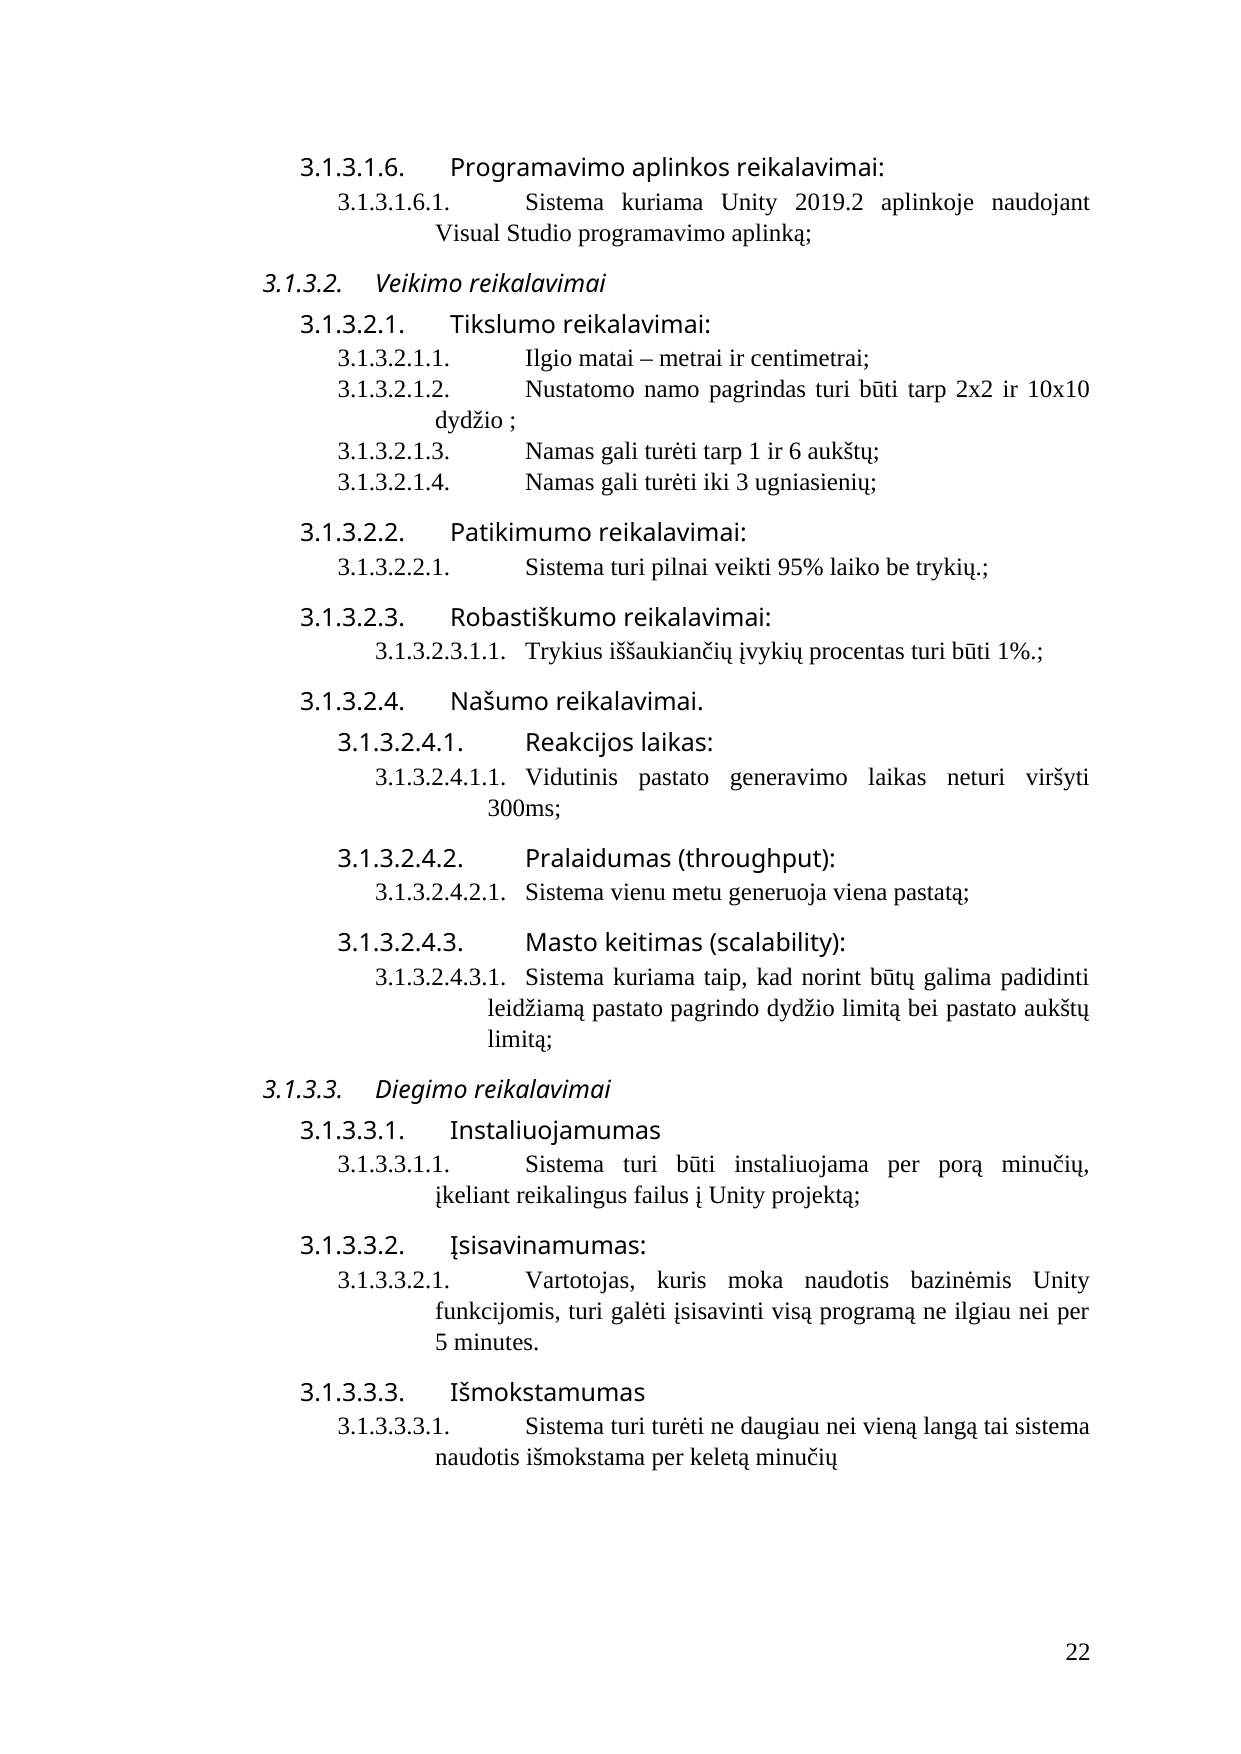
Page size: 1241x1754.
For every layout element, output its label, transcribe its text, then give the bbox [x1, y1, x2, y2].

subtitle Įsisavinamumas: [300, 1228, 1090, 1262]
subtitle Programavimo aplinkos reikalavimai: [300, 150, 1090, 184]
subtitle Masto keitimas (scalability): [337, 925, 1090, 959]
subtitle Patikimumo reikalavimai: [300, 515, 1090, 549]
list Sistema turi būti instaliuojama per porą minučių, įkeliant reikalingus failus į Unity projektą; [337, 1149, 1090, 1209]
subtitle Išmokstamumas [300, 1374, 1090, 1409]
subtitle Diegimo reikalavimai [262, 1072, 1090, 1106]
list Sistema turi pilnai veikti 95% laiko be trykių.; [337, 552, 1090, 581]
list Sistema vienu metu generuoja viena pastatą; [375, 877, 1090, 906]
subtitle Instaliuojamumas [300, 1112, 1090, 1147]
list Sistema kuriama Unity 2019.2 aplinkoje naudojant Visual Studio programavimo aplinką; [337, 187, 1090, 247]
subtitle Tikslumo reikalavimai: [300, 306, 1090, 341]
subtitle Robastiškumo reikalavimai: [300, 599, 1090, 634]
subtitle Našumo reikalavimai. [300, 684, 1090, 718]
list Nustatomo namo pagrindas turi būti tarp 2x2 ir 10x10 dydžio ; [337, 374, 1090, 434]
list Vartotojas, kuris moka naudotis bazinėmis Unity funkcijomis, turi galėti įsisavinti visą programą ne ilgiau nei per 5 minutes. [337, 1265, 1090, 1356]
list Vidutinis pastato generavimo laikas neturi viršyti 300ms; [375, 762, 1090, 822]
list Ilgio matai – metrai ir centimetrai; [337, 343, 1090, 372]
list Namas gali turėti tarp 1 ir 6 aukštų; [337, 436, 1090, 465]
list Trykius iššaukiančių įvykių procentas turi būti 1%.; [375, 636, 1090, 665]
list Sistema turi turėti ne daugiau nei vieną langą tai sistema naudotis išmokstama per keletą minučių [337, 1411, 1090, 1471]
subtitle Pralaidumas (throughput): [337, 841, 1090, 874]
list Sistema kuriama taip, kad norint būtų galima padidinti leidžiamą pastato pagrindo dydžio limitą bei pastato aukštų limitą; [375, 962, 1090, 1053]
subtitle Reakcijos laikas: [337, 725, 1090, 759]
list Namas gali turėti iki 3 ugniasienių; [337, 467, 1090, 496]
subtitle Veikimo reikalavimai [262, 266, 1090, 299]
